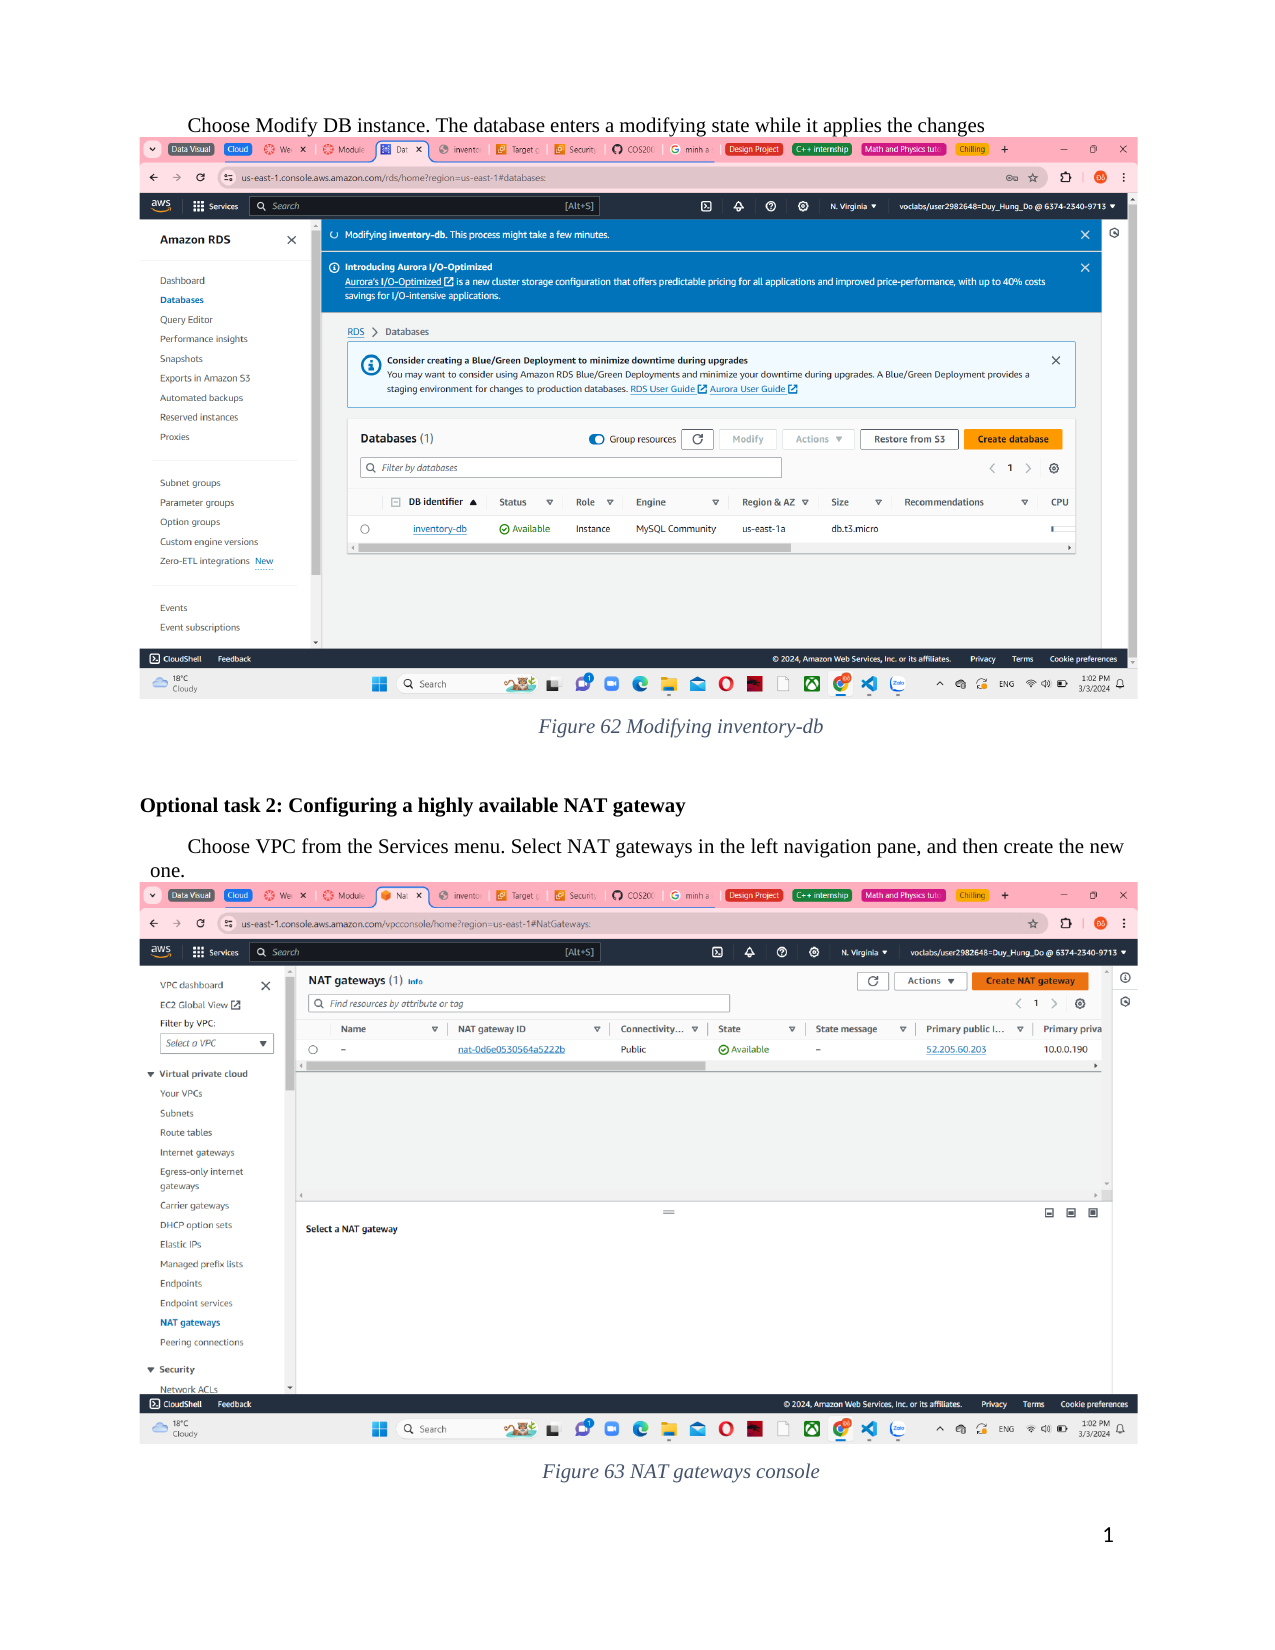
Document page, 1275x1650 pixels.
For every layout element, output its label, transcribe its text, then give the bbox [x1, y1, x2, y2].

text Figure 62 Modifying inventory-db [226, 714, 1137, 738]
text Optional task 2: Configuring a highly available NAT gateway [139, 793, 1137, 817]
picture [139, 882, 1138, 1444]
text Choose Modify DB instance. The database enters a modifying state while it applies the changes [150, 112, 1125, 137]
text Choose VPC from the Services menu. Select NAT gateways in the left navigation pane, and then create the new one. [150, 834, 1125, 882]
text Figure 63 NAT gateways console [226, 1459, 1137, 1483]
picture [139, 137, 1138, 699]
